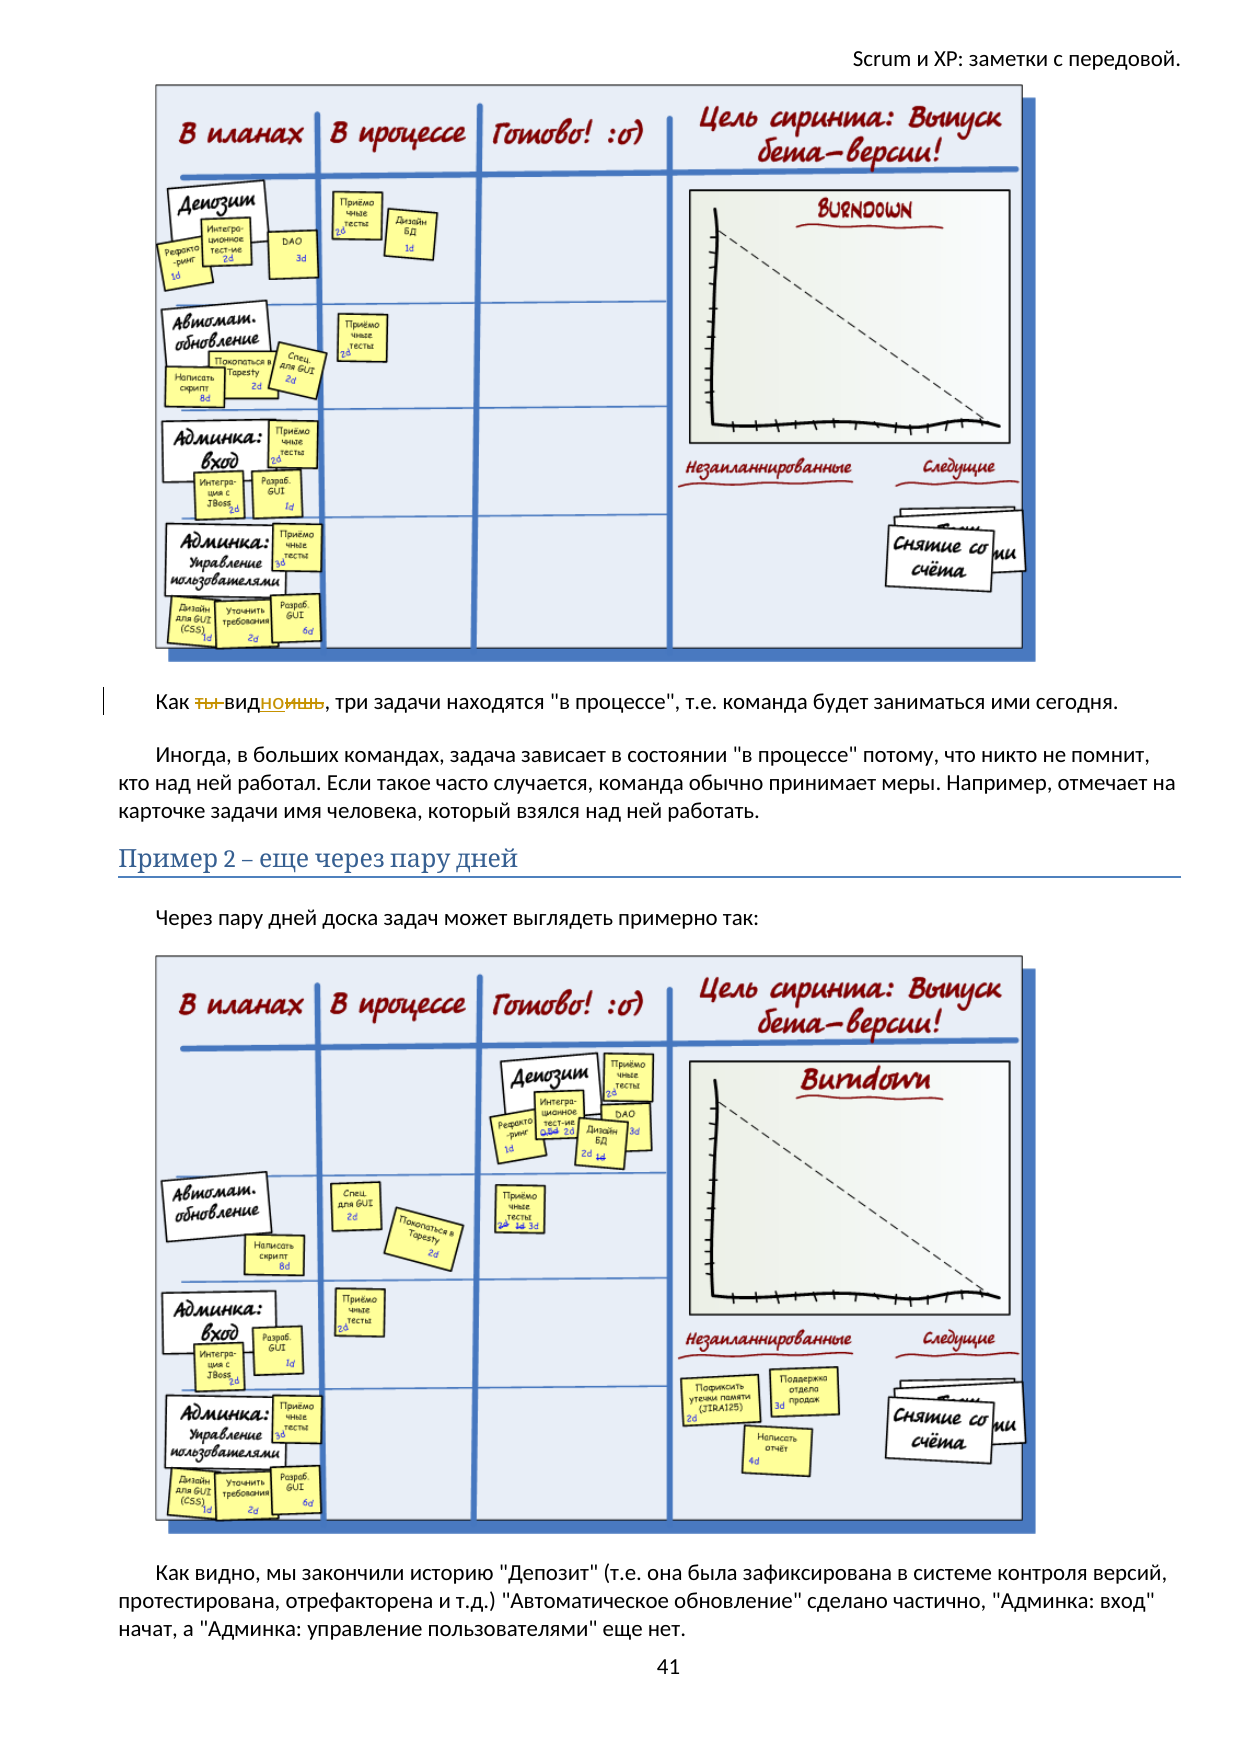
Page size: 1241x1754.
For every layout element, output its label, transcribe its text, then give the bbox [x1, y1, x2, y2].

text Как видно, мы закончили историю "Депозит" (т.е. она была зафиксирована в системе контроля версий, протестирована, отрефакторена и т.д.) "Автоматическое обновление" сделано частично, "Админка: вход" начат, а "Админка: управление пользователями" еще нет. [118, 1558, 1181, 1642]
text Иногда, в больших командах, задача зависает в состоянии "в процессе" потому, что никто не помнит, кто над ней работал. Если такое часто случается, команда обычно принимает меры. Например, отмечает на карточке задачи имя человека, который взялся над ней работать. [118, 740, 1181, 824]
text Как вид, три задачи находятся "в процессе", т.е. команда будет заниматься ими сегодня. [118, 687, 1181, 715]
subtitle Пример 2 – еще через пару дней [118, 845, 1181, 876]
picture [155, 84, 1036, 662]
text Через пару дней доска задач может выглядеть примерно так: [118, 903, 1181, 931]
picture [155, 955, 1036, 1534]
